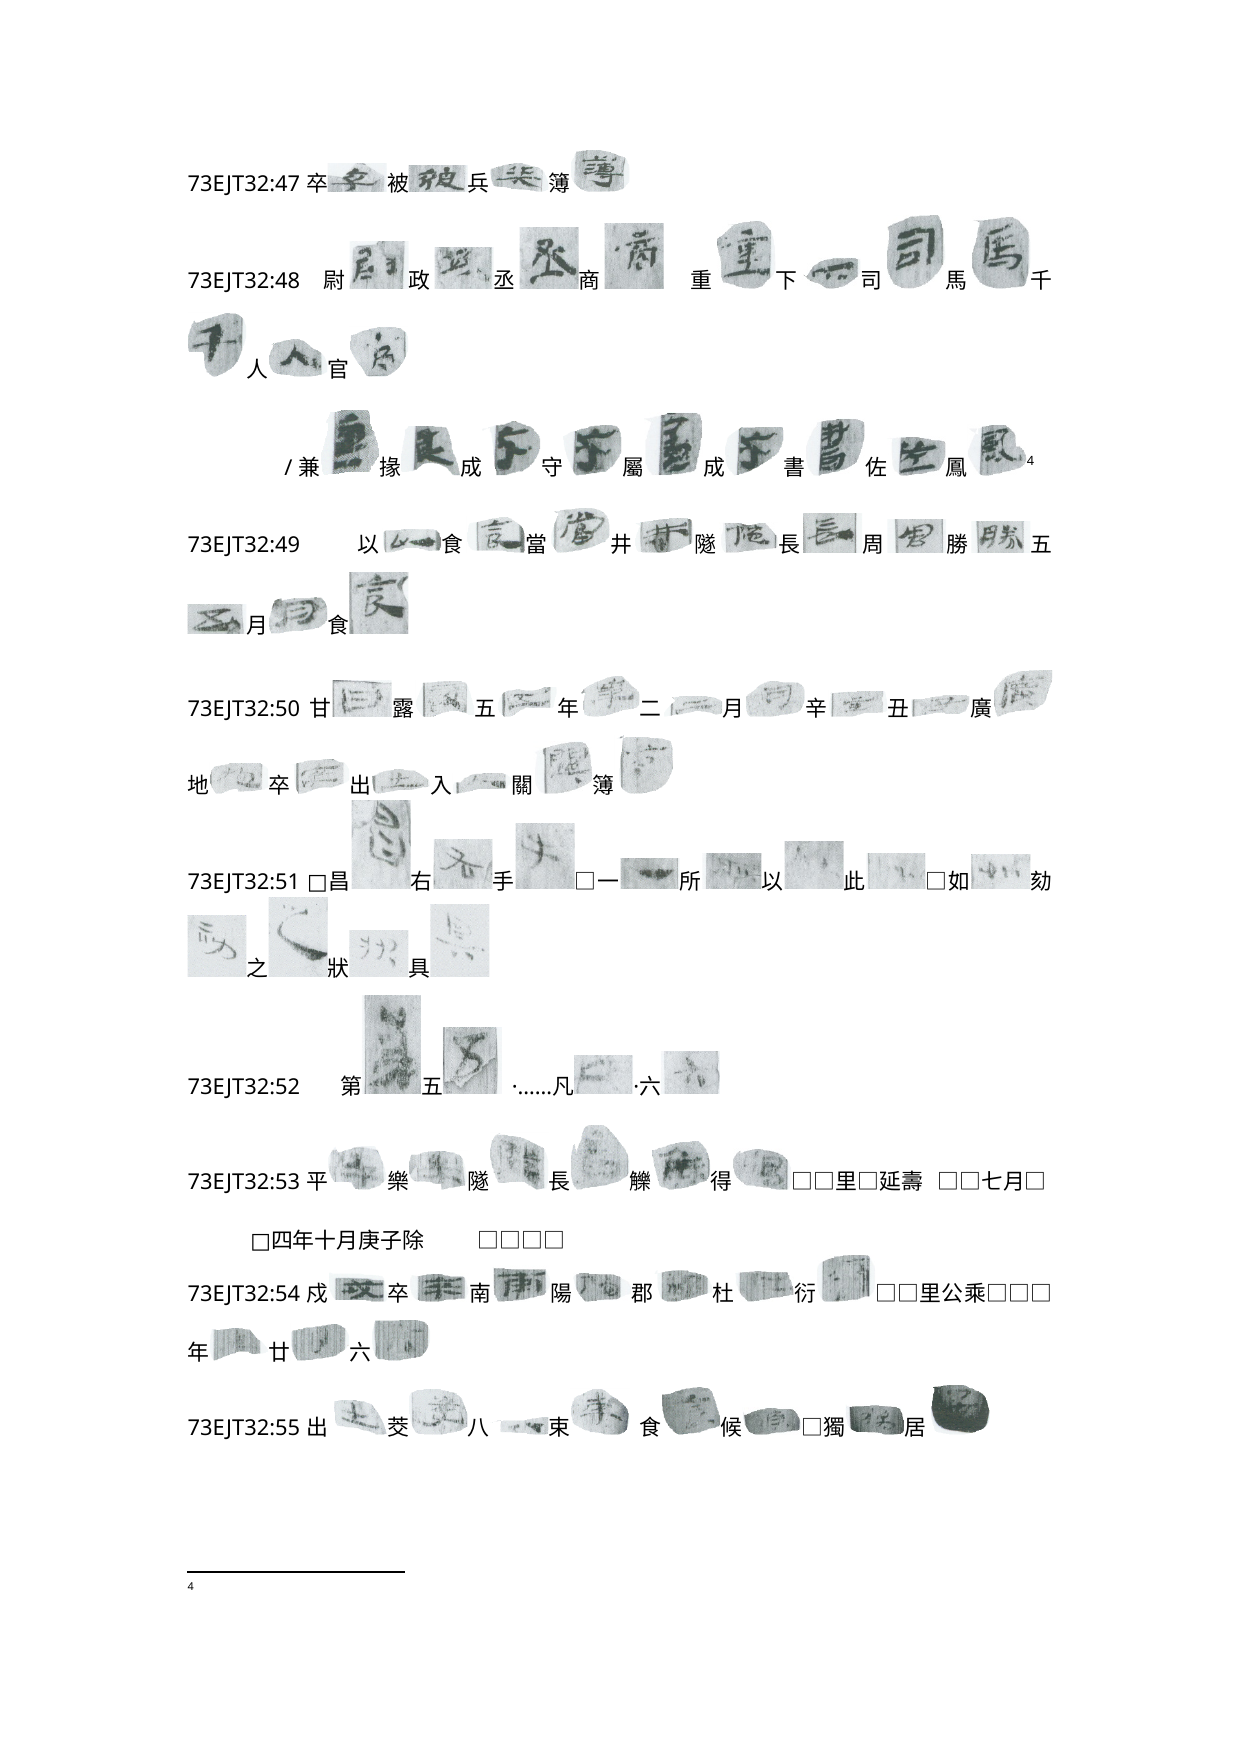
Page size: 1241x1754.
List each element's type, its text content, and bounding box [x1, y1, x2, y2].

picture [661, 1386, 721, 1435]
picture [361, 995, 421, 1094]
picture [643, 412, 703, 476]
picture [332, 680, 392, 717]
picture [735, 1270, 794, 1302]
text □四年十月庚子除 □□□□ [187, 1222, 1053, 1255]
picture [971, 216, 1031, 289]
picture [533, 741, 593, 794]
picture [614, 735, 674, 794]
picture [634, 517, 694, 553]
picture [466, 516, 526, 553]
picture [732, 1148, 792, 1190]
picture [290, 1323, 350, 1361]
picture [349, 326, 409, 377]
picture [971, 521, 1031, 553]
picture [491, 1265, 551, 1302]
picture [327, 1145, 387, 1190]
picture [187, 312, 247, 377]
picture [497, 686, 557, 717]
picture [971, 854, 1031, 889]
picture [801, 257, 861, 289]
picture [570, 150, 630, 192]
picture [803, 513, 863, 553]
picture [866, 853, 926, 889]
picture [327, 1399, 387, 1435]
picture [415, 680, 475, 717]
picture [489, 1132, 549, 1190]
picture [430, 904, 490, 977]
picture [320, 410, 379, 476]
text 73EJT32:48 尉政丞商 重下司馬千人官 [187, 215, 1053, 410]
picture [620, 858, 680, 889]
picture [845, 1404, 904, 1435]
picture [663, 695, 723, 717]
picture [408, 1388, 468, 1435]
picture [290, 758, 350, 794]
picture [784, 841, 844, 889]
picture [187, 604, 247, 634]
picture [408, 165, 468, 192]
picture [572, 1272, 632, 1302]
picture [408, 1150, 468, 1190]
picture [349, 572, 409, 634]
picture [651, 1141, 711, 1190]
picture [580, 676, 640, 717]
picture [742, 1407, 802, 1435]
picture [745, 681, 805, 717]
picture [481, 420, 541, 476]
picture [993, 670, 1053, 717]
picture [805, 418, 865, 476]
picture [653, 1268, 713, 1302]
picture [570, 1388, 630, 1435]
picture [371, 1320, 431, 1361]
picture [550, 507, 610, 553]
picture [930, 1385, 990, 1435]
picture [574, 1055, 634, 1094]
picture [887, 519, 947, 553]
picture [268, 338, 328, 377]
picture [519, 227, 579, 289]
picture [702, 853, 762, 889]
text 73EJT32:47 卒被兵簿 [187, 150, 1053, 215]
text 73EJT32:51 □昌右手□一所以此□如劾之狀具 [187, 800, 1053, 995]
picture [886, 436, 946, 476]
picture [816, 1255, 876, 1302]
text 73EJT32:54 戍卒南陽郡杜衍□□里公乘□□□年廿六 [187, 1255, 1053, 1385]
picture [562, 424, 622, 476]
picture [604, 223, 664, 289]
picture [410, 1273, 469, 1302]
picture [886, 215, 946, 289]
picture [371, 768, 431, 794]
picture [828, 690, 888, 717]
picture [489, 1416, 549, 1435]
picture [209, 762, 269, 794]
picture [724, 426, 784, 476]
picture [327, 163, 387, 192]
picture [660, 1051, 720, 1094]
picture [209, 1327, 269, 1361]
picture [268, 897, 328, 977]
picture [328, 1271, 388, 1302]
text 73EJT32:49 以食當井隧長周勝五月食 [187, 507, 1053, 670]
picture [349, 241, 409, 289]
picture [718, 522, 778, 553]
picture [967, 424, 1027, 476]
picture [382, 528, 442, 553]
picture [434, 247, 494, 289]
picture [570, 1125, 630, 1190]
picture [433, 839, 493, 889]
picture [268, 597, 328, 634]
text 73EJT32:52 第五 ·……凡·六 [187, 995, 1053, 1125]
picture [187, 915, 247, 977]
picture [489, 162, 549, 192]
text 73EJT32:53 平樂隧長觻得□□里□延壽 □□七月□ [187, 1125, 1053, 1222]
picture [515, 823, 575, 889]
picture [442, 1027, 502, 1094]
picture [349, 930, 409, 977]
picture [452, 773, 512, 794]
picture [401, 426, 461, 476]
picture [911, 695, 971, 717]
picture [716, 220, 776, 289]
picture [351, 800, 411, 889]
